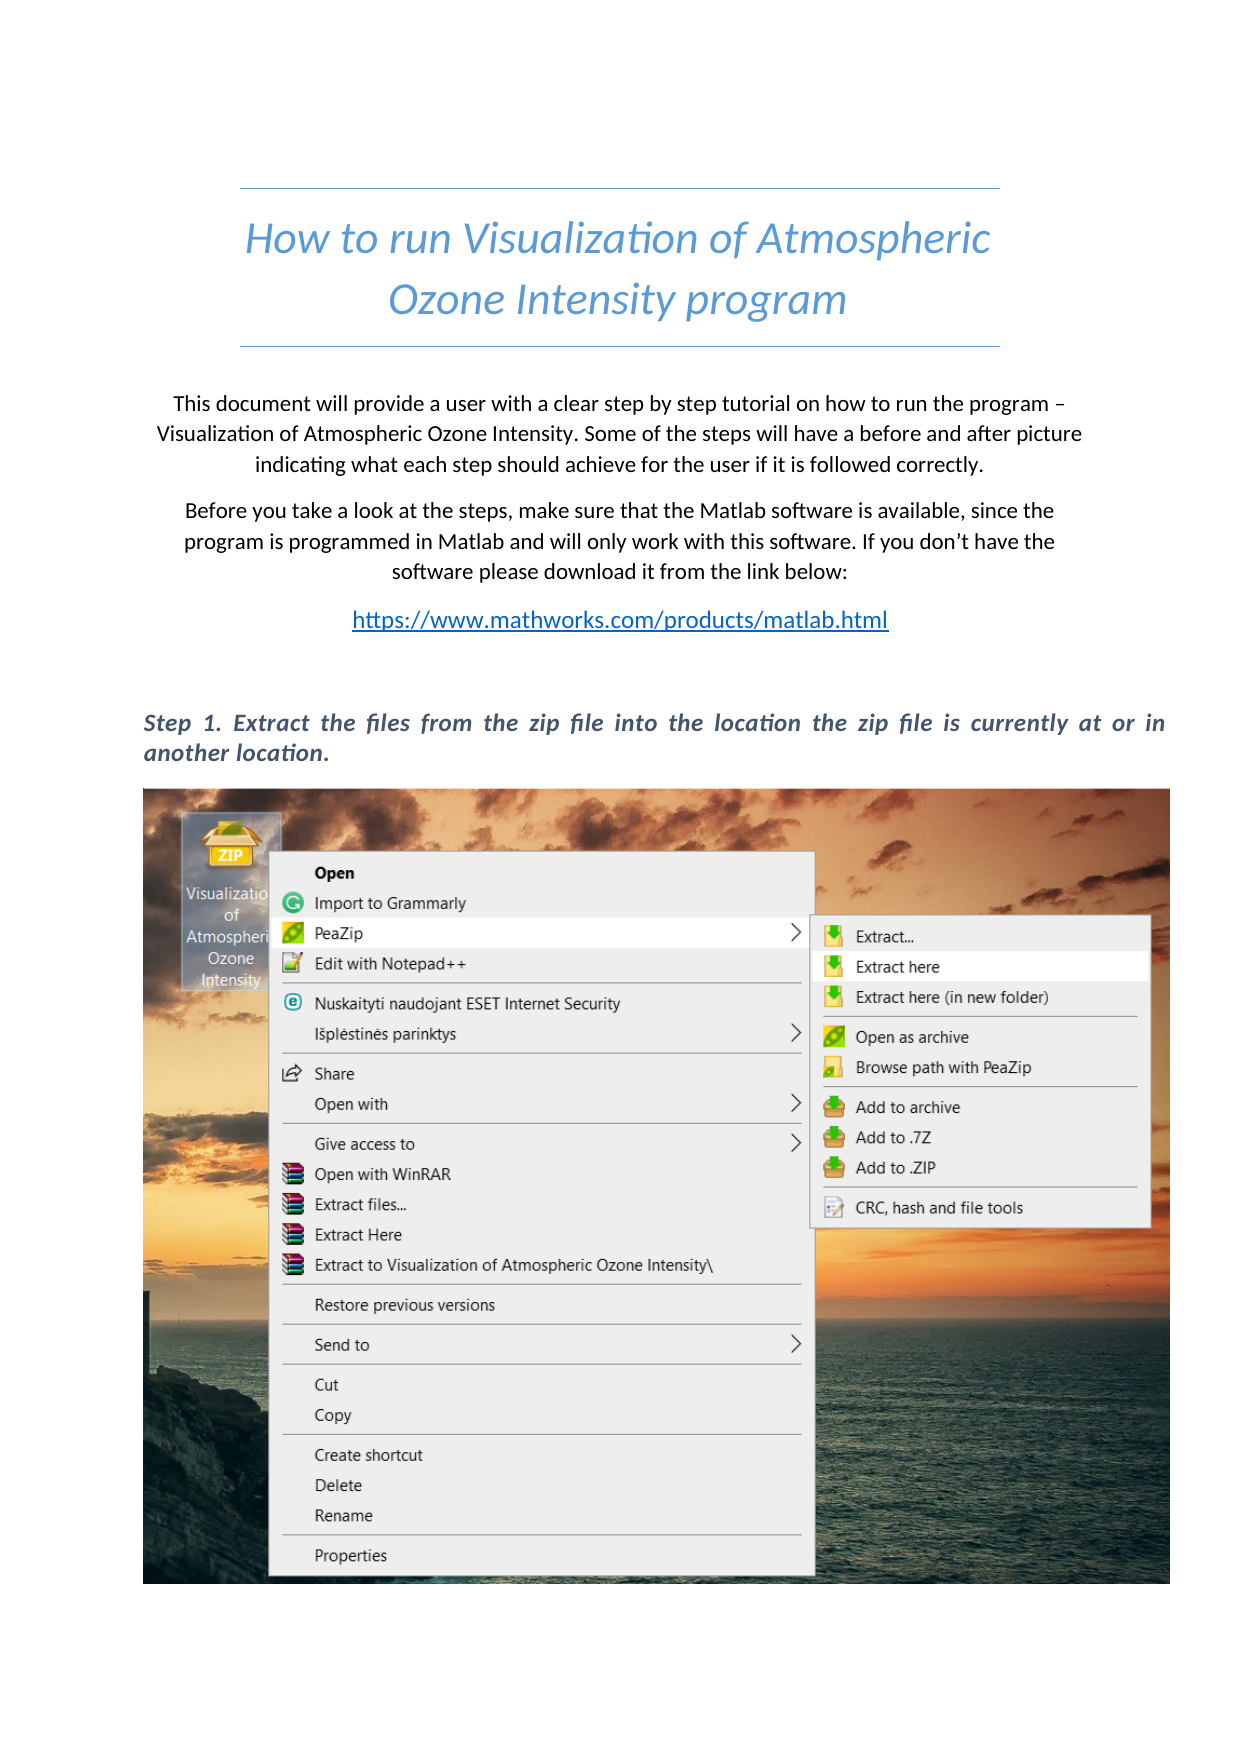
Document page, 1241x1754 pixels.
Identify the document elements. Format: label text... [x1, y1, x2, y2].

text This document will provide a user with a clear step by step tutorial on how to run the program – Visualization of Atmospheric Ozone Intensity. Some of the steps will have a before and after picture indicating what each step should achieve for the user if it is followed correctly. [150, 389, 1090, 478]
picture [143, 789, 1170, 1584]
text Before you take a look at the steps, make sure that the Matlab software is available, since the program is programmed in Matlab and will only work with this software. If you don’t have the software please download it from the link below: [150, 497, 1090, 585]
text How to run Visualization of Atmospheric Ozone Intensity program [240, 189, 1000, 346]
text https://www.mathworks.com/products/matlab.html [150, 604, 1090, 634]
